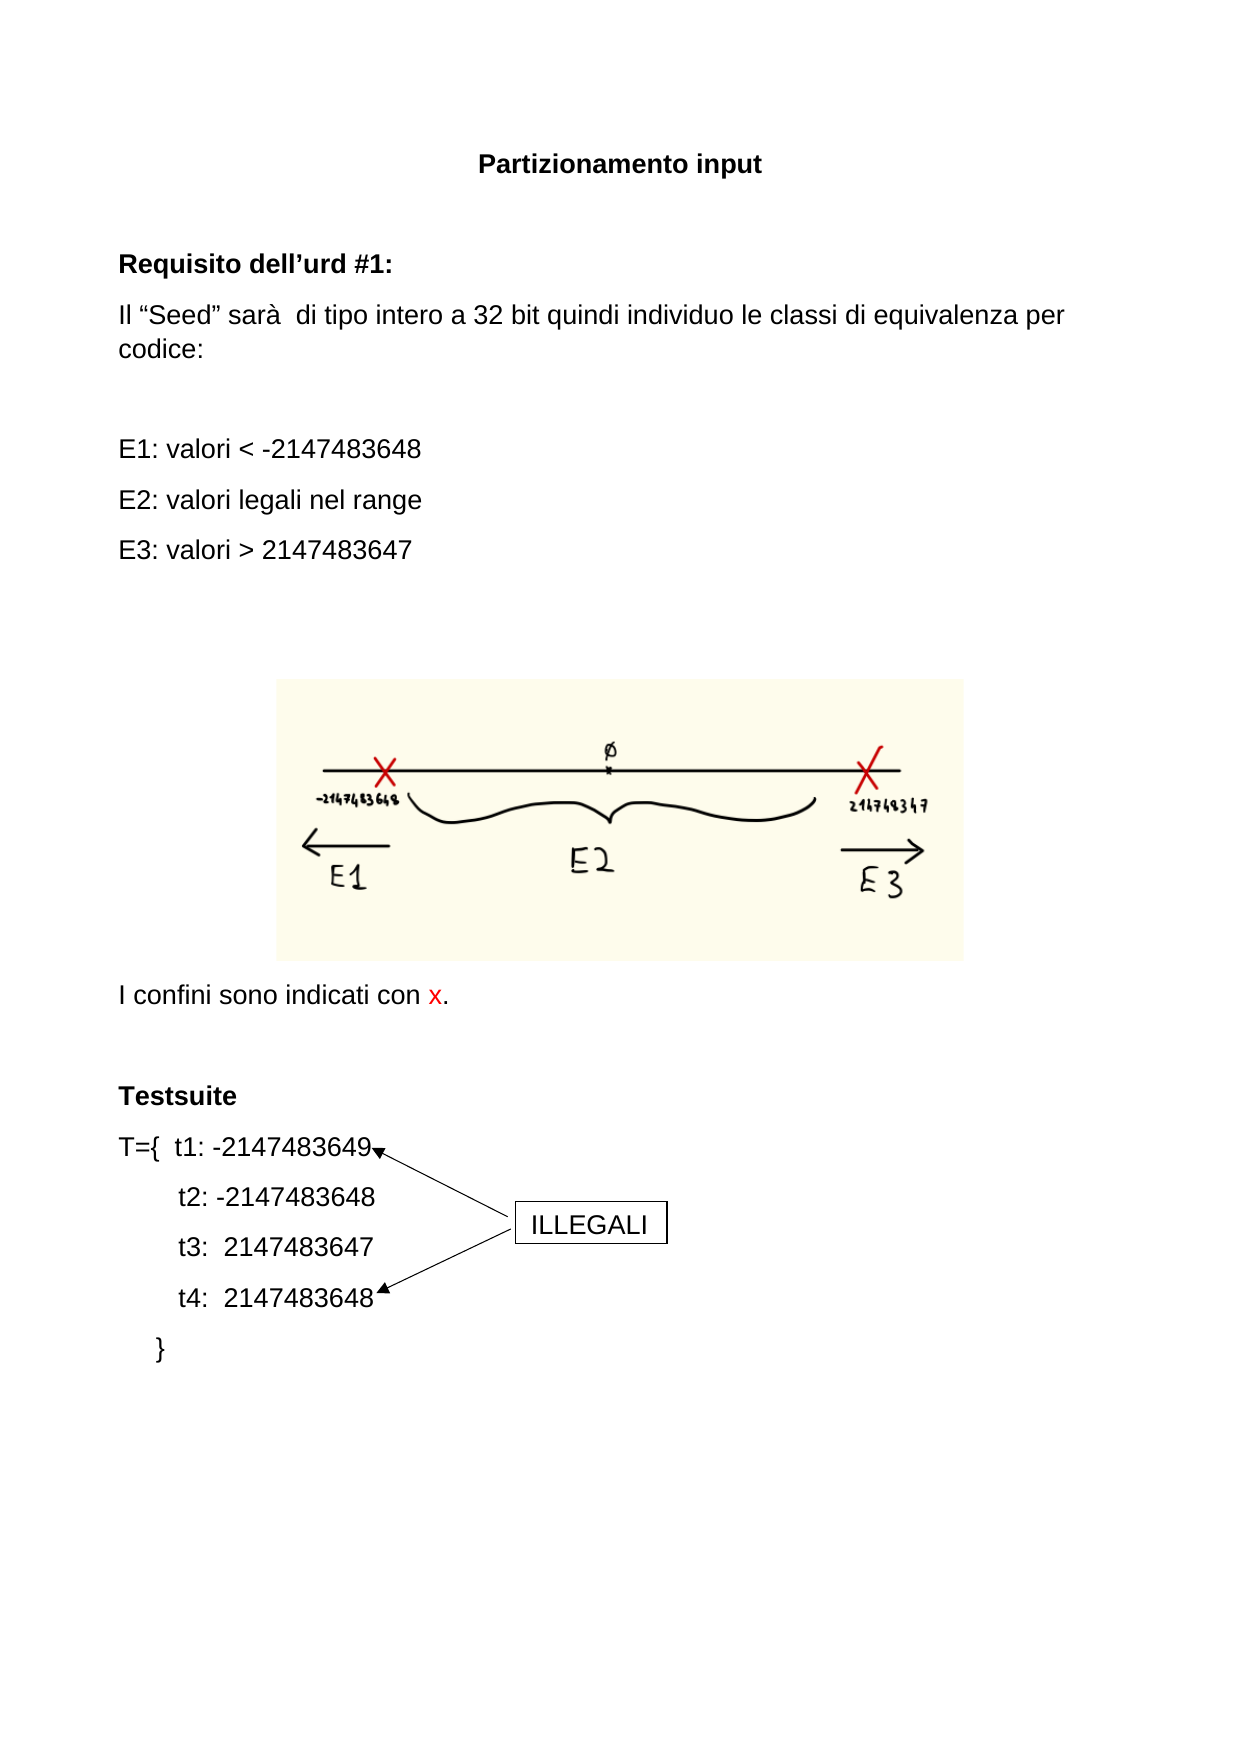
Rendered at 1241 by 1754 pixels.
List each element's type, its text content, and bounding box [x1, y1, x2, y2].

text } [118, 1332, 1122, 1363]
text Testsuite [118, 1080, 1122, 1111]
text Il “Seed” sarà di tipo intero a 32 bit quindi individuo le classi di equivalenza per codice: [118, 299, 1122, 364]
text E2: valori legali nel range [118, 484, 1122, 515]
text E3: valori > 2147483647 [118, 534, 1122, 566]
text Requisito dell’urd #1: [118, 248, 1122, 280]
text Partizionamento input [118, 148, 1122, 179]
text E1: valori < -2147483648 [118, 433, 1122, 465]
text t3: 2147483647 [118, 1231, 503, 1263]
text t2: -2147483648 [441, 1181, 1122, 1212]
text I confini sono indicati con x. [118, 979, 1122, 1011]
text t4: 2147483648 [118, 1282, 1122, 1313]
text t2: -2147483648 [118, 1181, 495, 1212]
text t3: 2147483647 [443, 1231, 1122, 1263]
picture [276, 679, 964, 961]
text T={ t1: -2147483649 [118, 1131, 1122, 1162]
